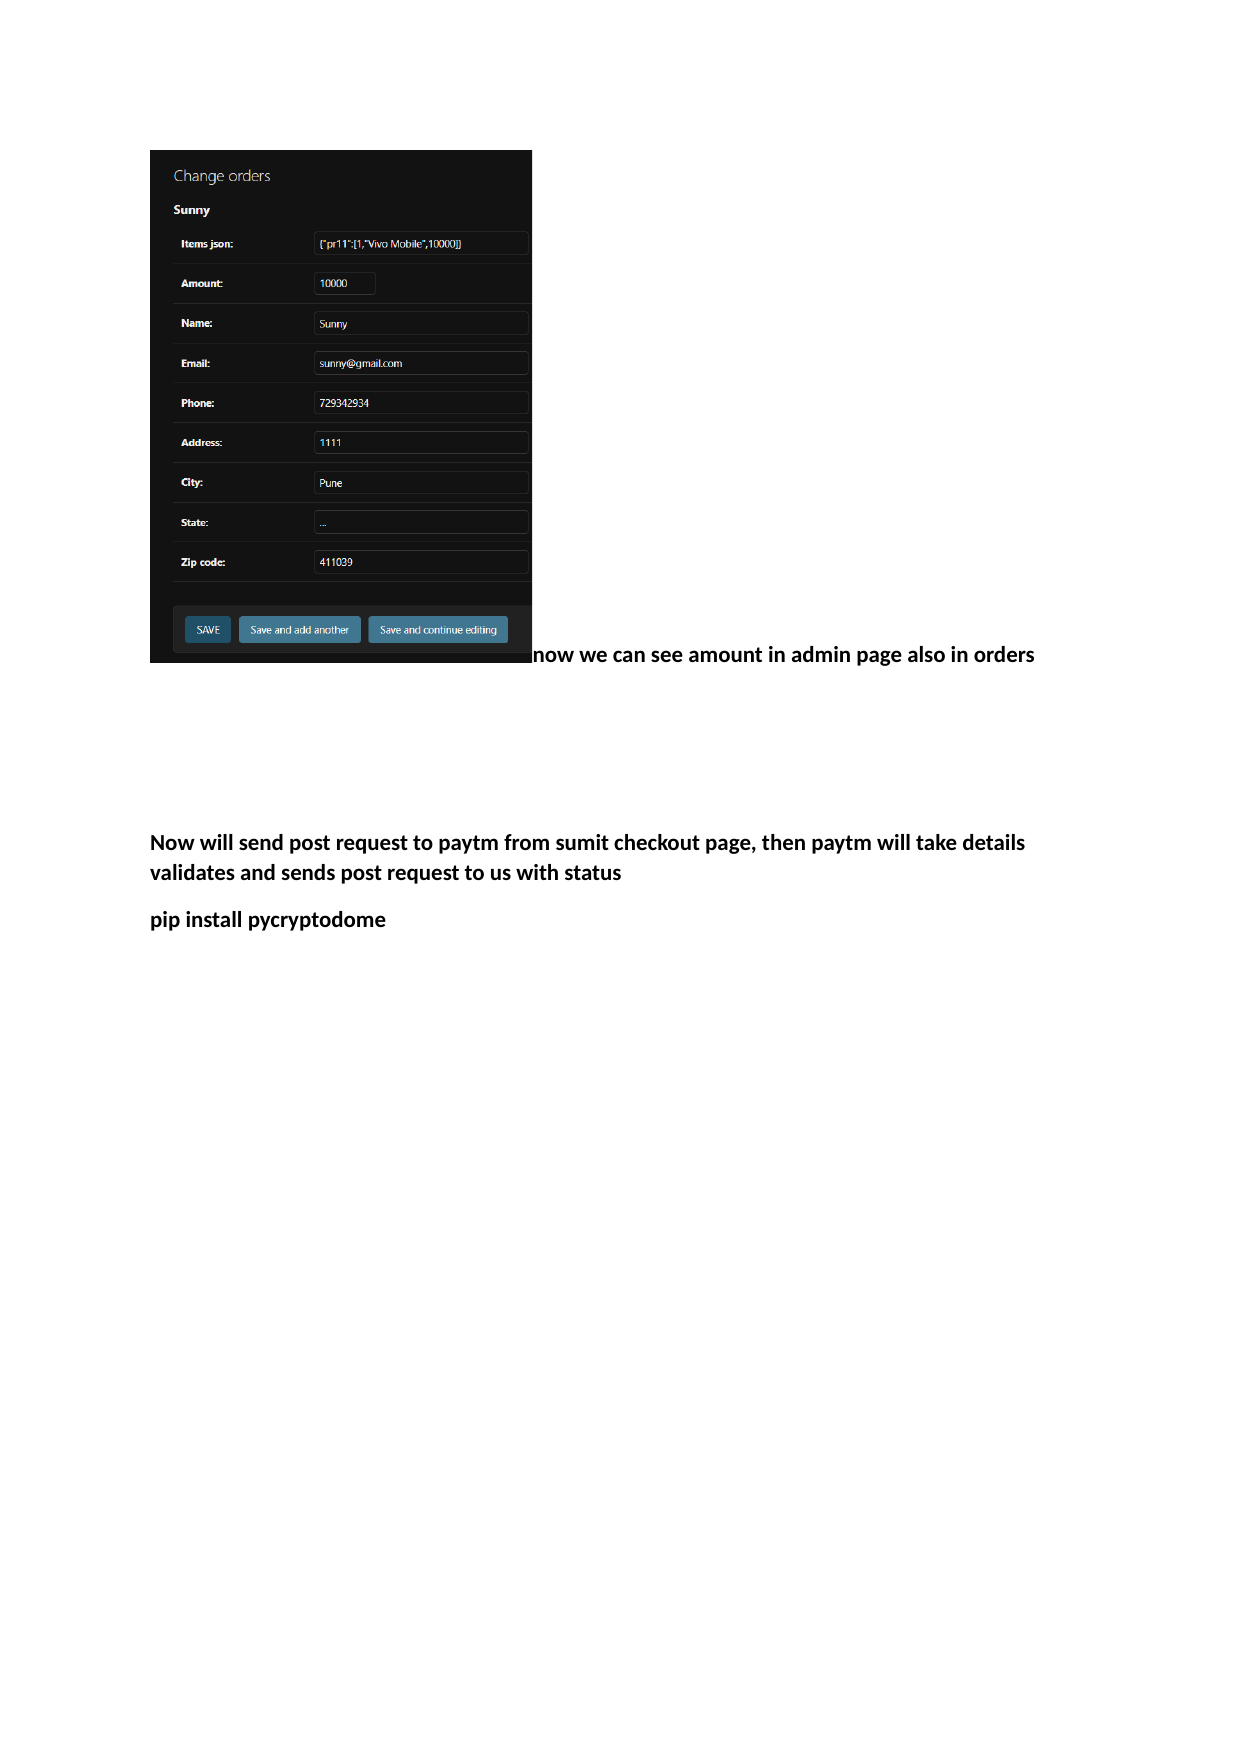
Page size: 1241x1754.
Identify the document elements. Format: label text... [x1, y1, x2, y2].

picture [150, 150, 533, 663]
text pip install pycryptodome [150, 905, 1090, 933]
text Now will send post request to paytm from sumit checkout page, then paytm will take details validates and sends post request to us with status [150, 828, 1090, 886]
